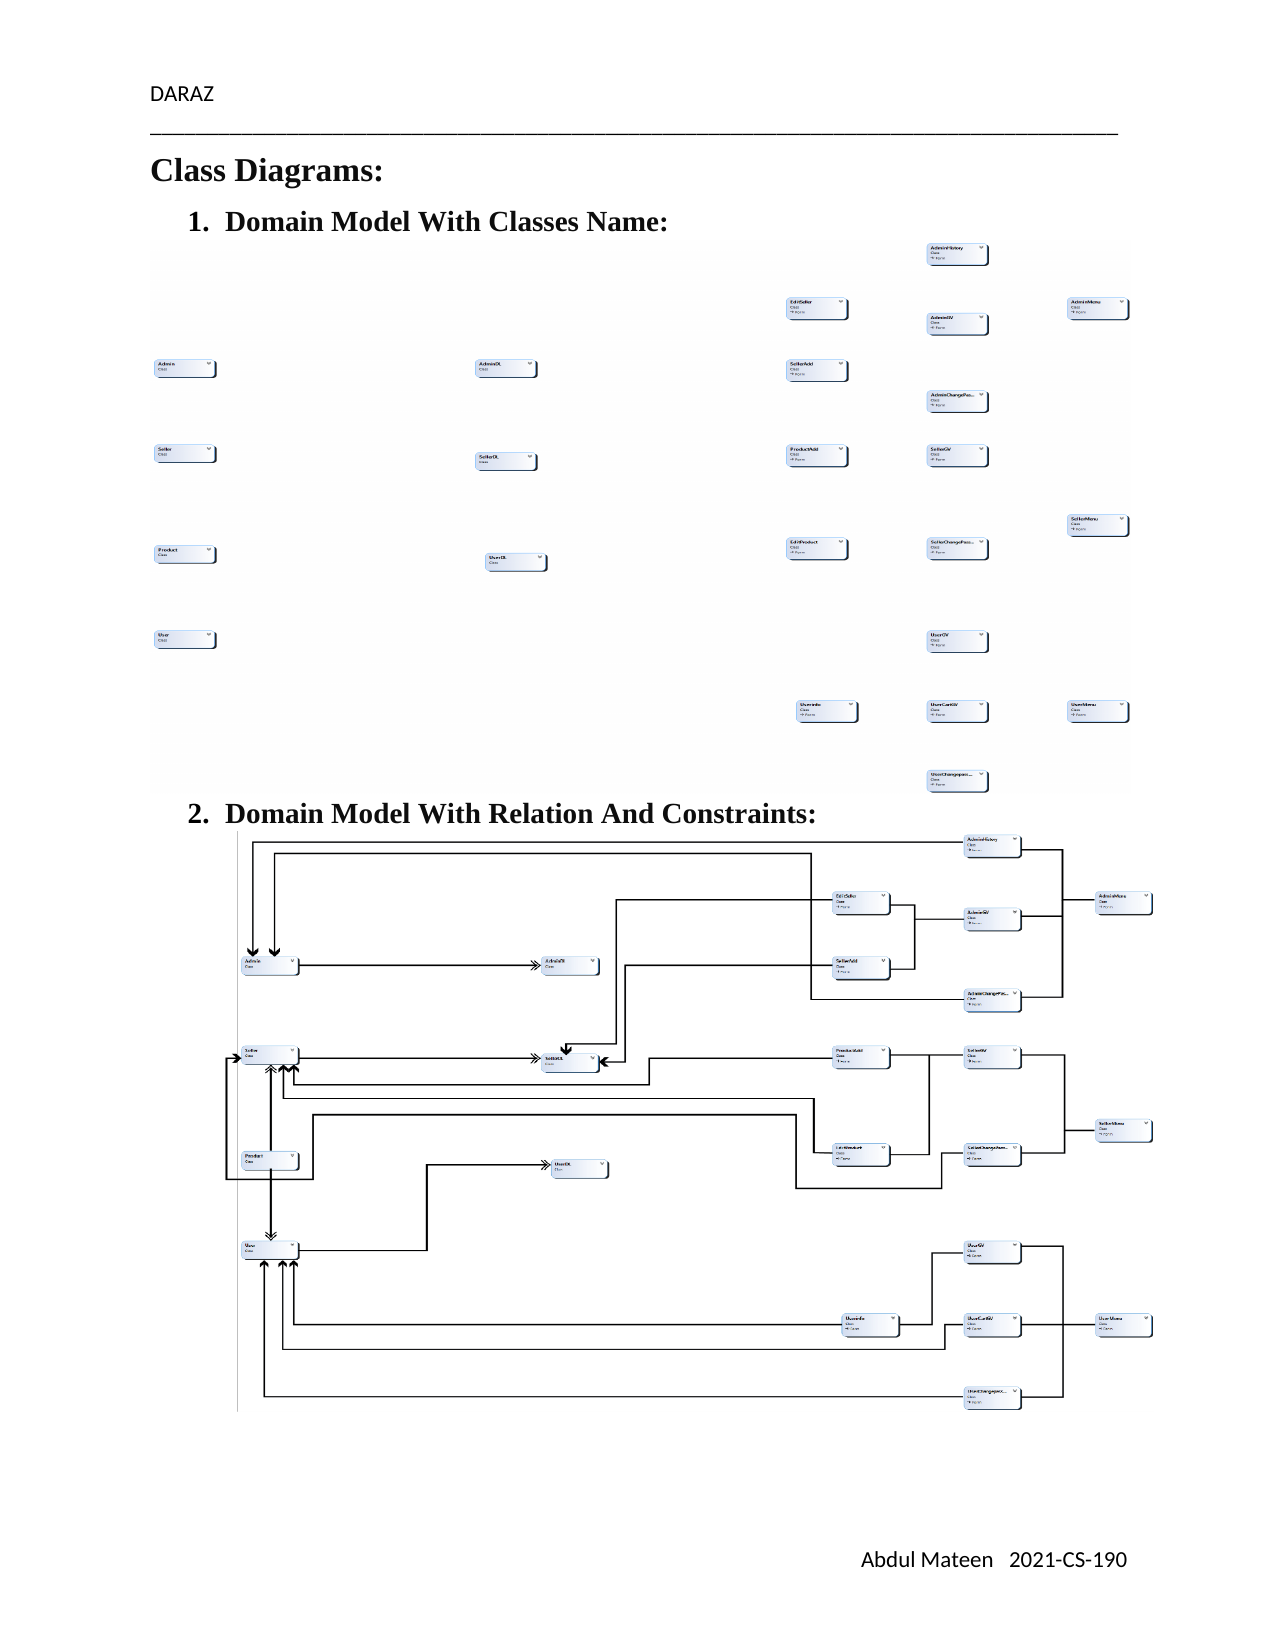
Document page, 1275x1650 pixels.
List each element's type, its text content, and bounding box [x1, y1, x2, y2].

list Domain Model With Classes Name: [187, 204, 1132, 238]
picture [150, 240, 1131, 794]
text Class Diagrams: [150, 150, 808, 188]
picture [225, 831, 1155, 1412]
